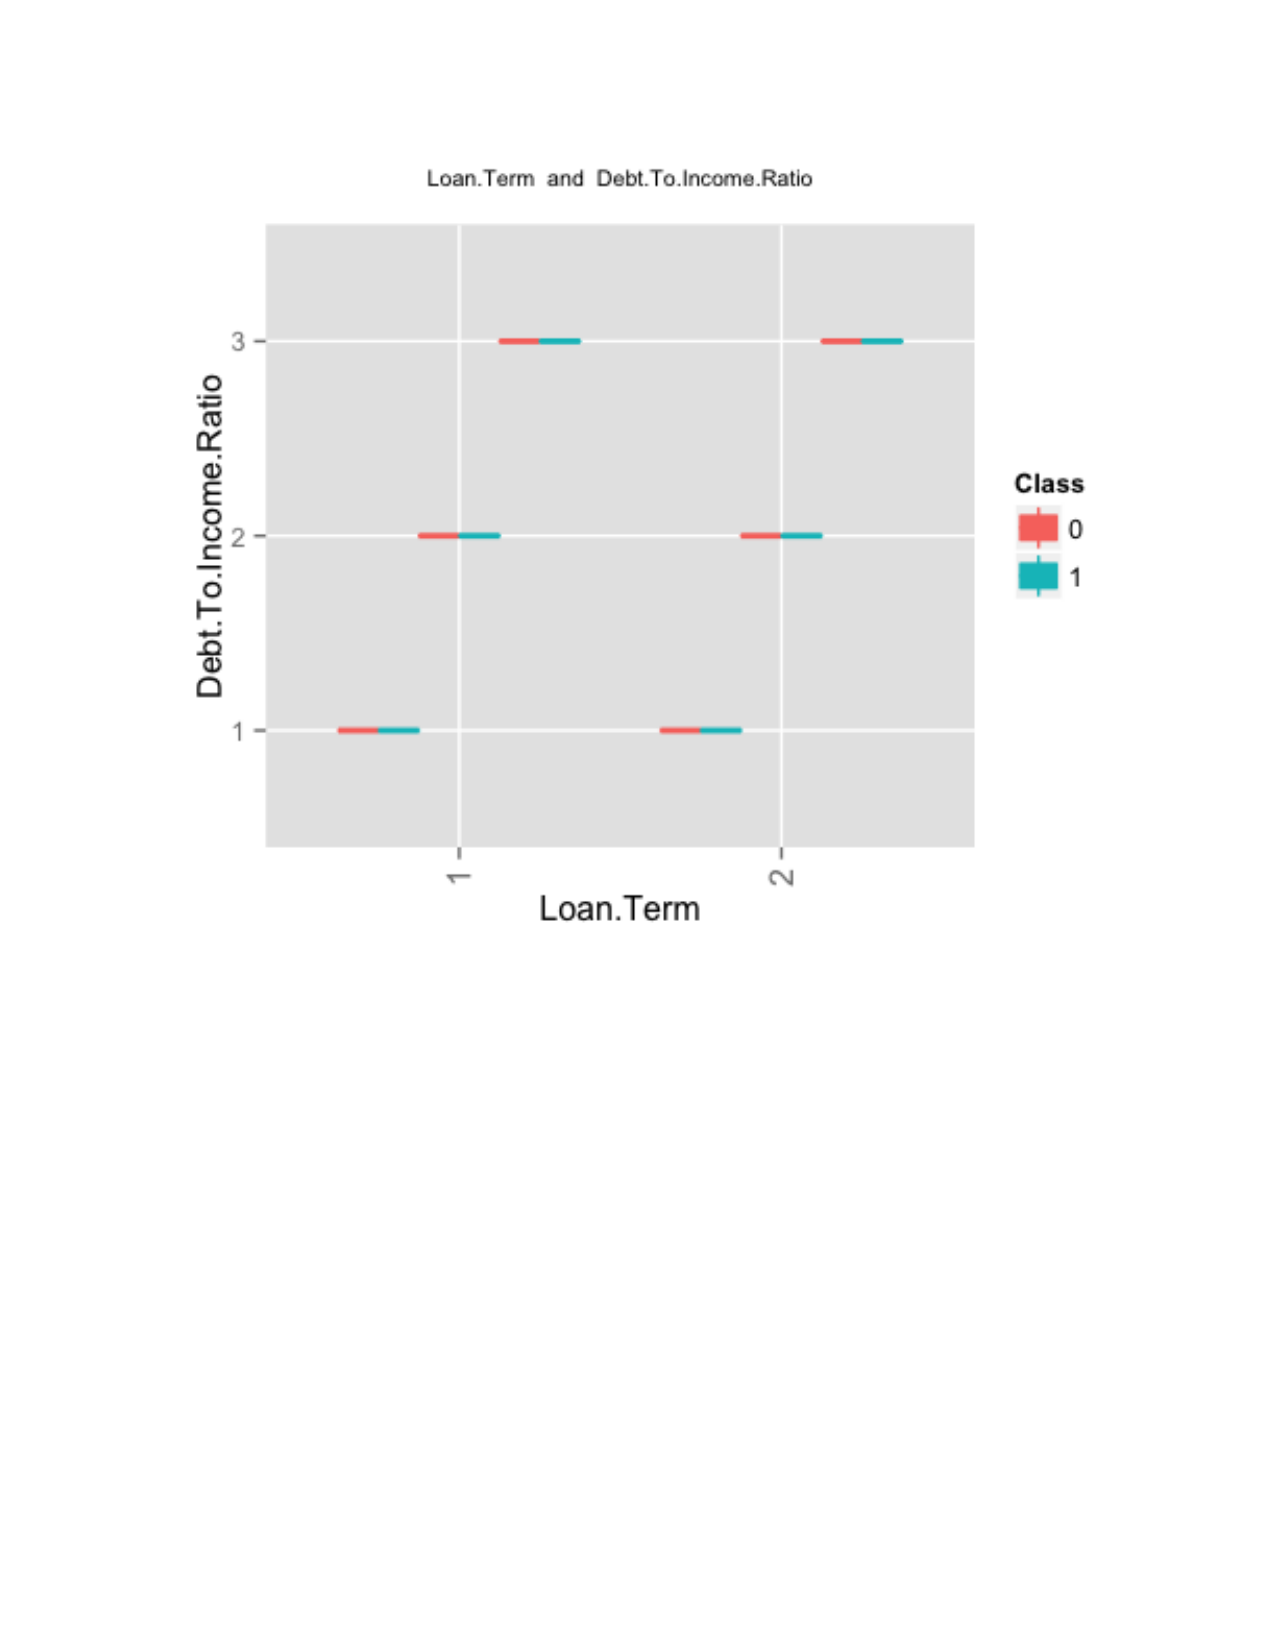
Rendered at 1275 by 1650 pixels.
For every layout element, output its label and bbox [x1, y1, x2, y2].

picture [168, 150, 1169, 950]
